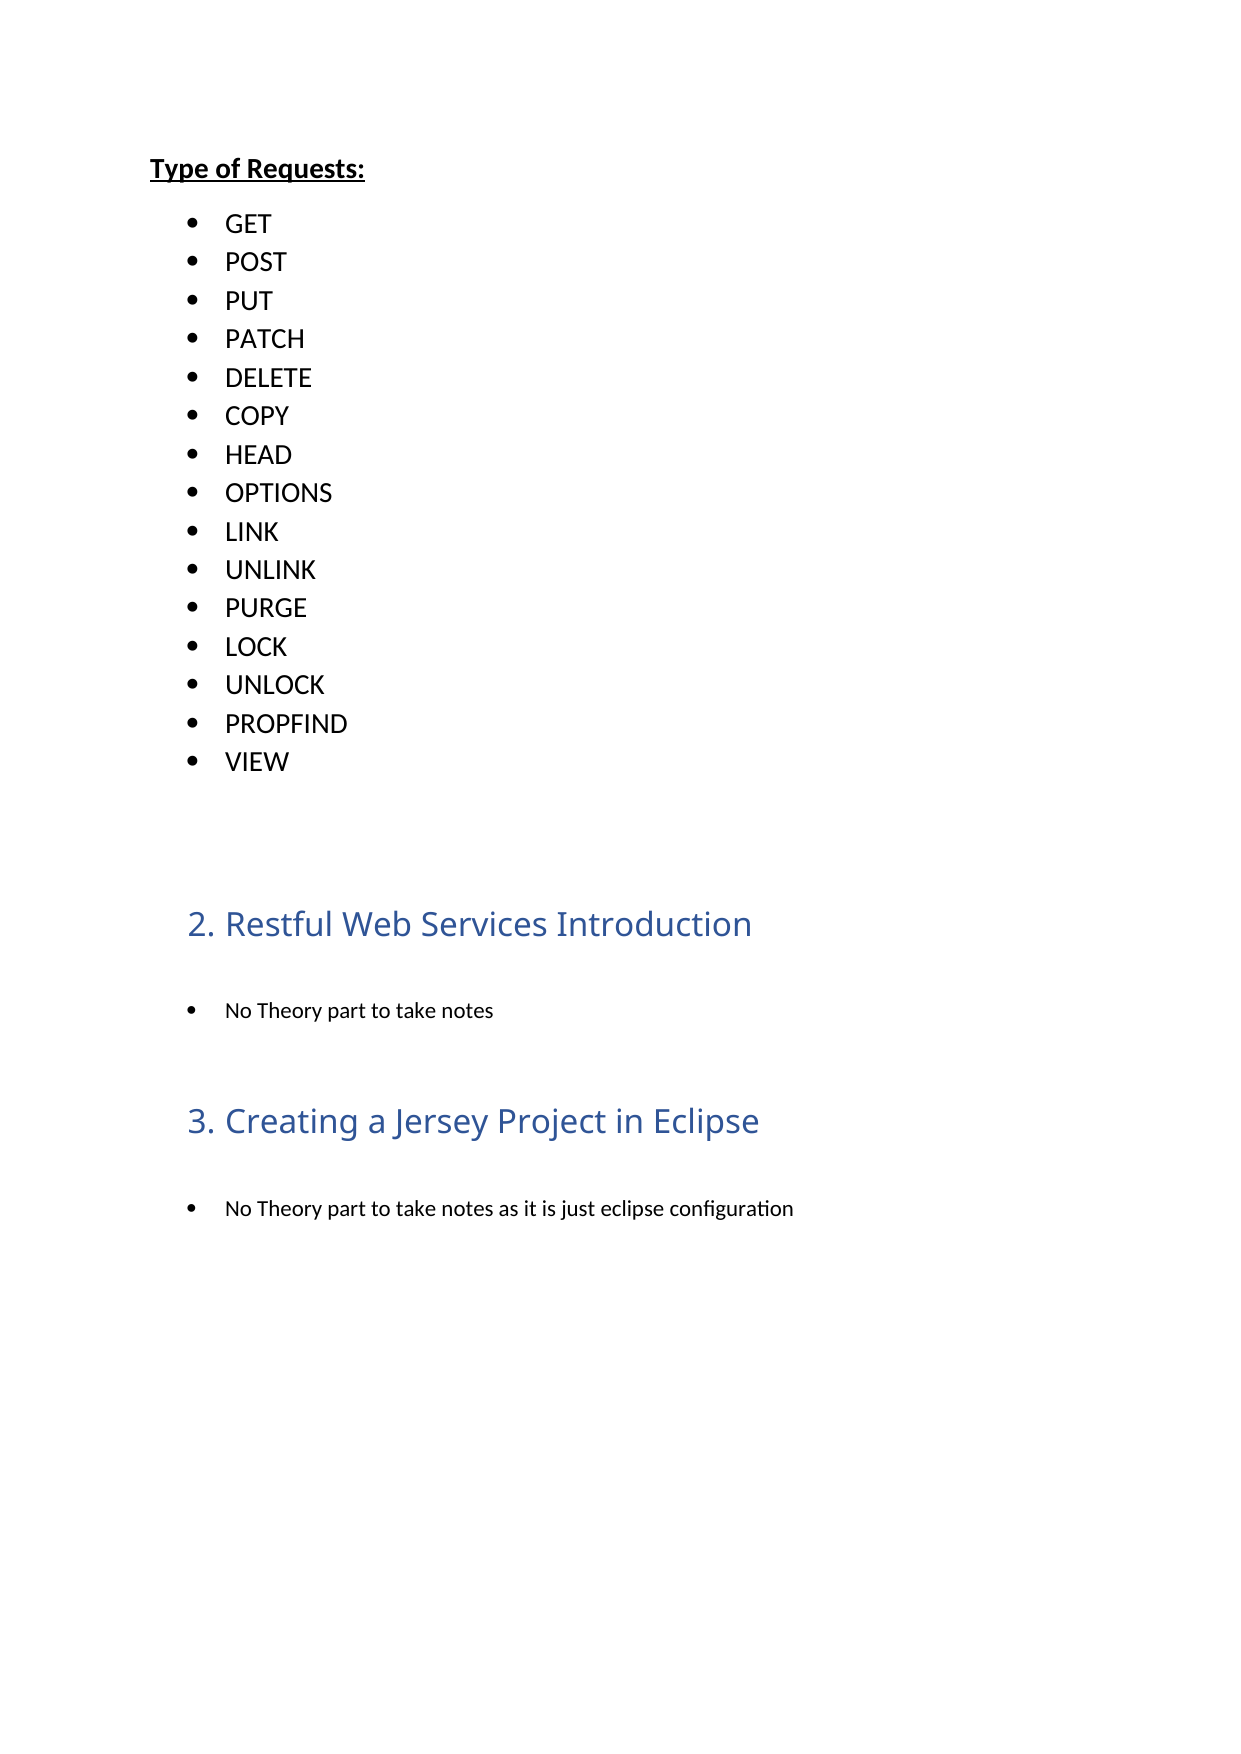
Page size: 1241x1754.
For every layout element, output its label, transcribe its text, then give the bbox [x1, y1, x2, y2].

list No Theory part to take notes [187, 996, 1090, 1024]
subtitle Restful Web Services Introduction [187, 900, 1090, 946]
list COPY [187, 397, 1090, 433]
list PATCH [187, 320, 1090, 356]
list VIEW [187, 743, 1090, 779]
list OPTIONS [187, 474, 1090, 510]
list UNLINK [187, 551, 1090, 587]
list LINK [187, 513, 1090, 548]
list PURGE [187, 589, 1090, 625]
subtitle Creating a Jersey Project in Eclipse [187, 1098, 1090, 1144]
list LOCK [187, 628, 1090, 663]
list UNLOCK [187, 666, 1090, 702]
list PROPFIND [187, 705, 1090, 740]
list DELETE [187, 359, 1090, 394]
list POST [187, 243, 1090, 279]
list No Theory part to take notes as it is just eclipse configuration [187, 1194, 1090, 1222]
text Type of Requests: [150, 150, 1090, 186]
list HEAD [187, 436, 1090, 471]
list PUT [187, 282, 1090, 318]
list GET [187, 205, 1090, 241]
